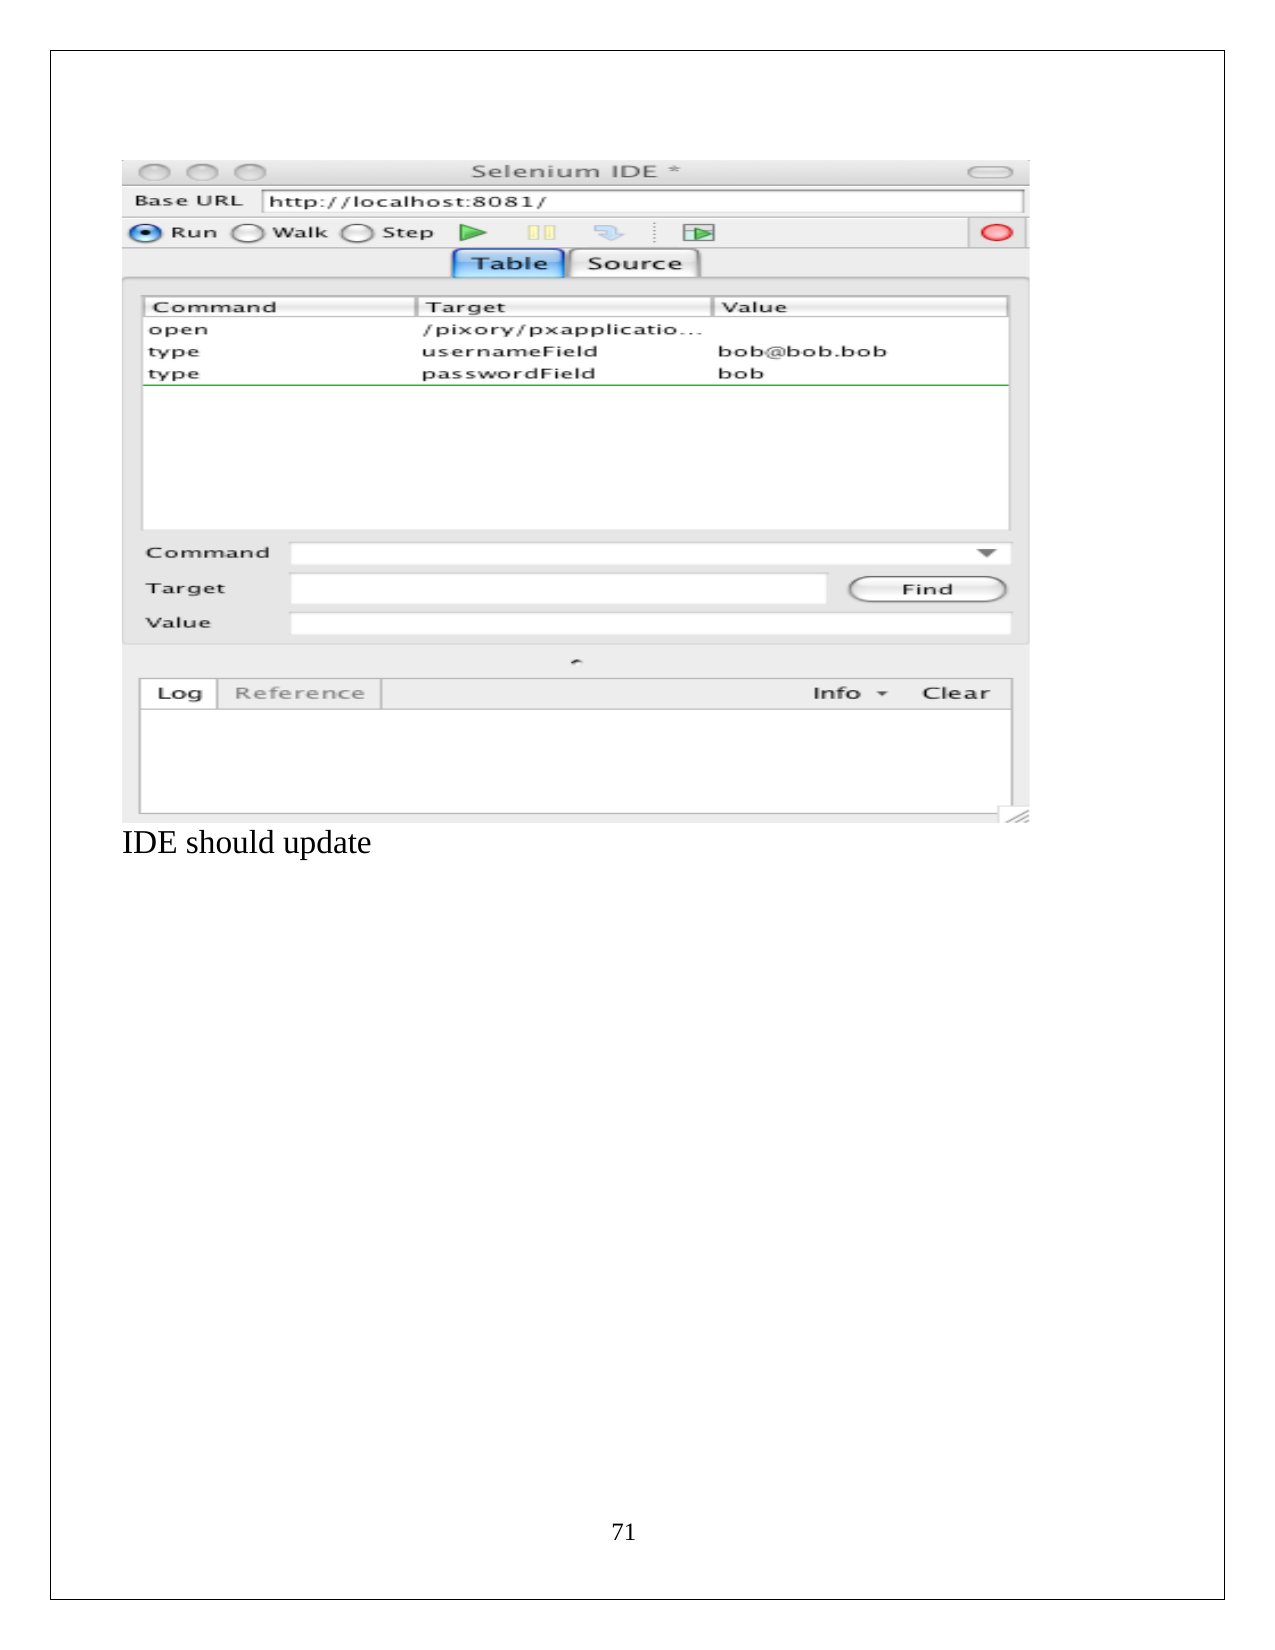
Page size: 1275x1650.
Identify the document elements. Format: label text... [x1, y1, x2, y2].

text IDE should update [122, 822, 1125, 861]
